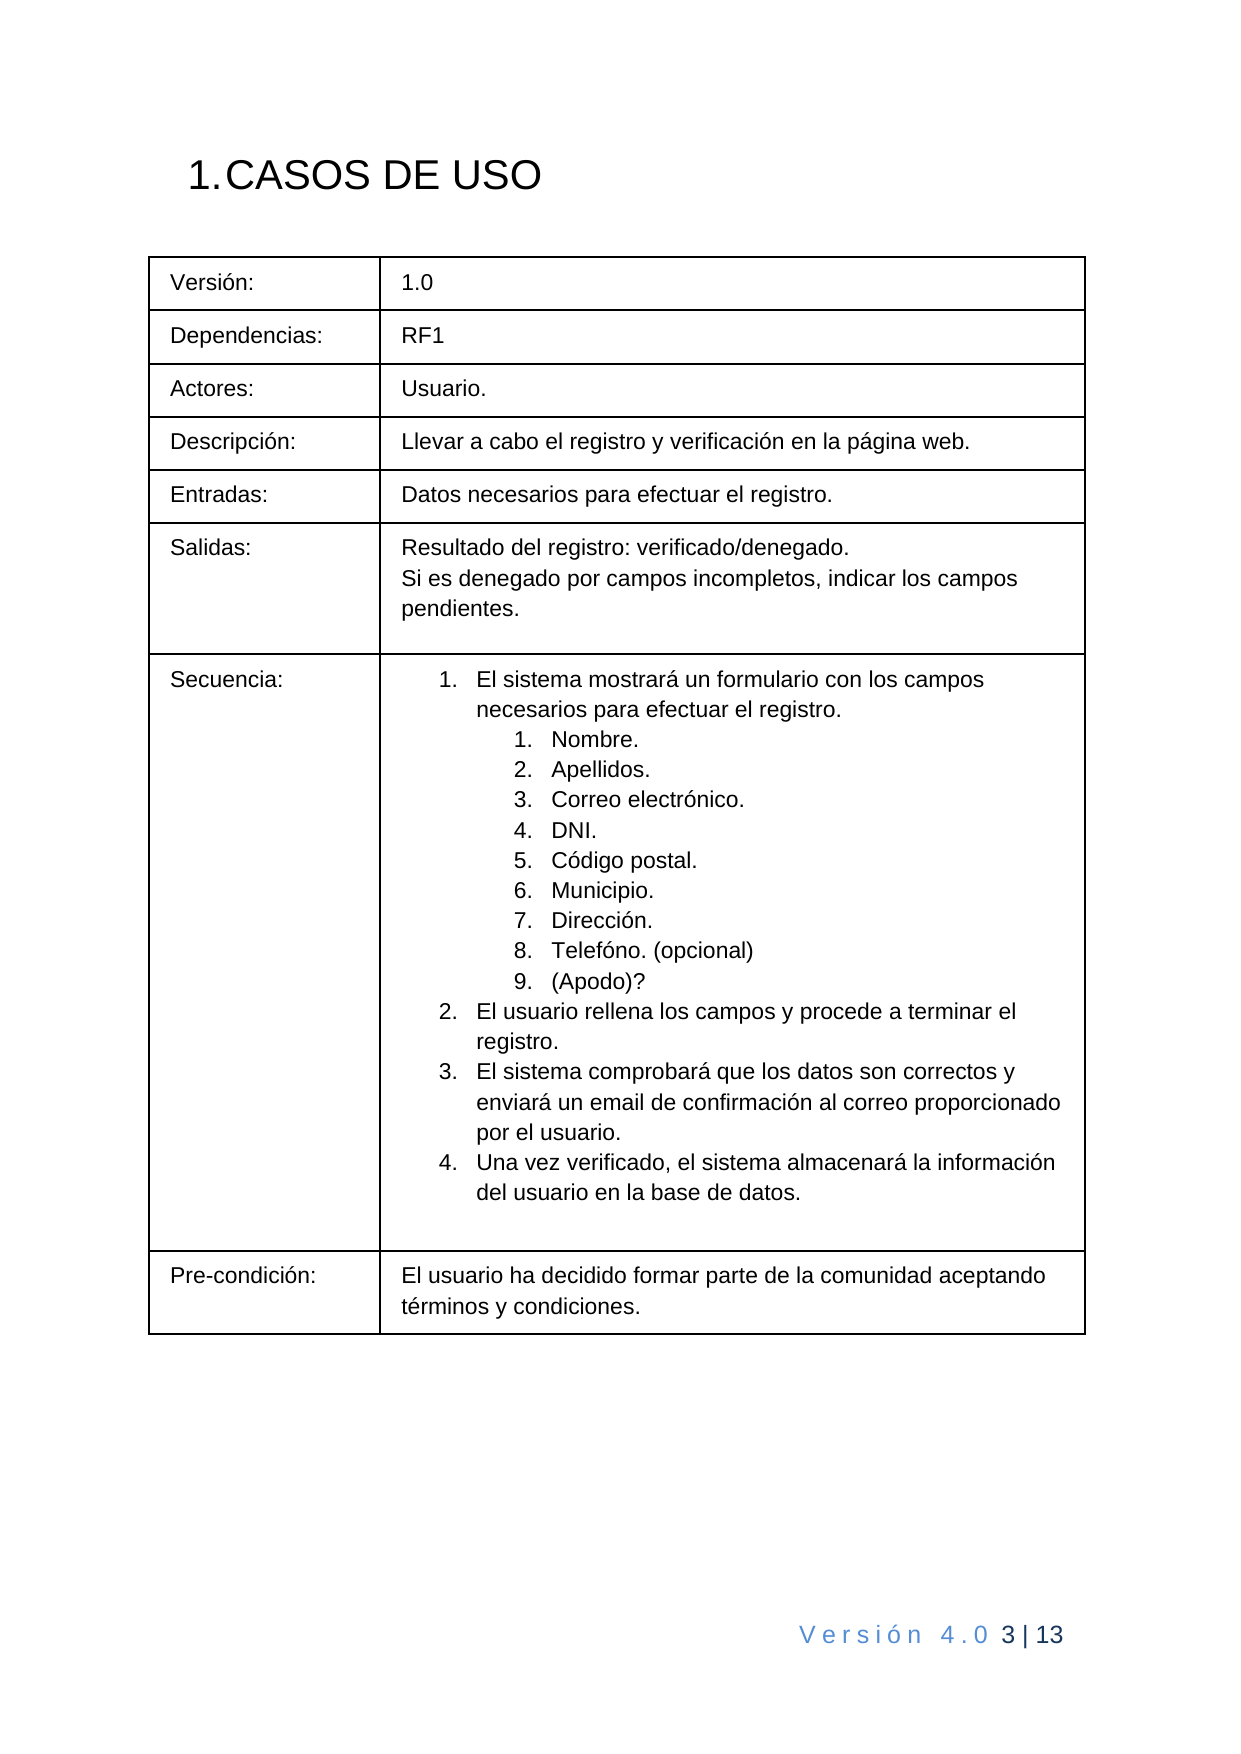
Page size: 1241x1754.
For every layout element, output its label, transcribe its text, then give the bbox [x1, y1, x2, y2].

table_cell RF1 [381, 311, 1084, 362]
table_cell Actores: [150, 365, 379, 416]
table_cell Datos necesarios para efectuar el registro. [381, 471, 1084, 522]
table_header Versión: [150, 258, 379, 309]
table_cell Dependencias: [150, 311, 379, 362]
table_cell Descripción: [150, 418, 379, 469]
table_cell Salidas: [150, 524, 379, 653]
table_cell El usuario ha decidido formar parte de la comunidad aceptando términos y condiciones. [381, 1252, 1084, 1333]
table_cell Llevar a cabo el registro y verificación en la página web. [381, 418, 1084, 469]
table_cell El sistema mostrará un formulario con los campos necesarios para efectuar el registro. Nombre. Apellidos. Correo electrónico. DNI. Código postal. Municipio. Dirección. Telefóno. (opcional) (Apodo)? El usuario rellena los campos y procede a terminar el registro. El sistema comprobará que los datos son correctos y enviará un email de confirmación al correo proporcionado por el usuario. Una vez verificado, el sistema almacenará la información del usuario en la base de datos. [381, 655, 1084, 1250]
table_cell Resultado del registro: verificado/denegado. Si es denegado por campos incompletos, indicar los campos pendientes. [381, 524, 1084, 653]
table_cell Secuencia: [150, 655, 379, 1250]
table_header 1.0 [381, 258, 1084, 309]
table_cell Pre-condición: [150, 1252, 379, 1333]
subtitle CASOS DE USO [187, 150, 1090, 198]
table_cell Entradas: [150, 471, 379, 522]
table_cell Usuario. [381, 365, 1084, 416]
